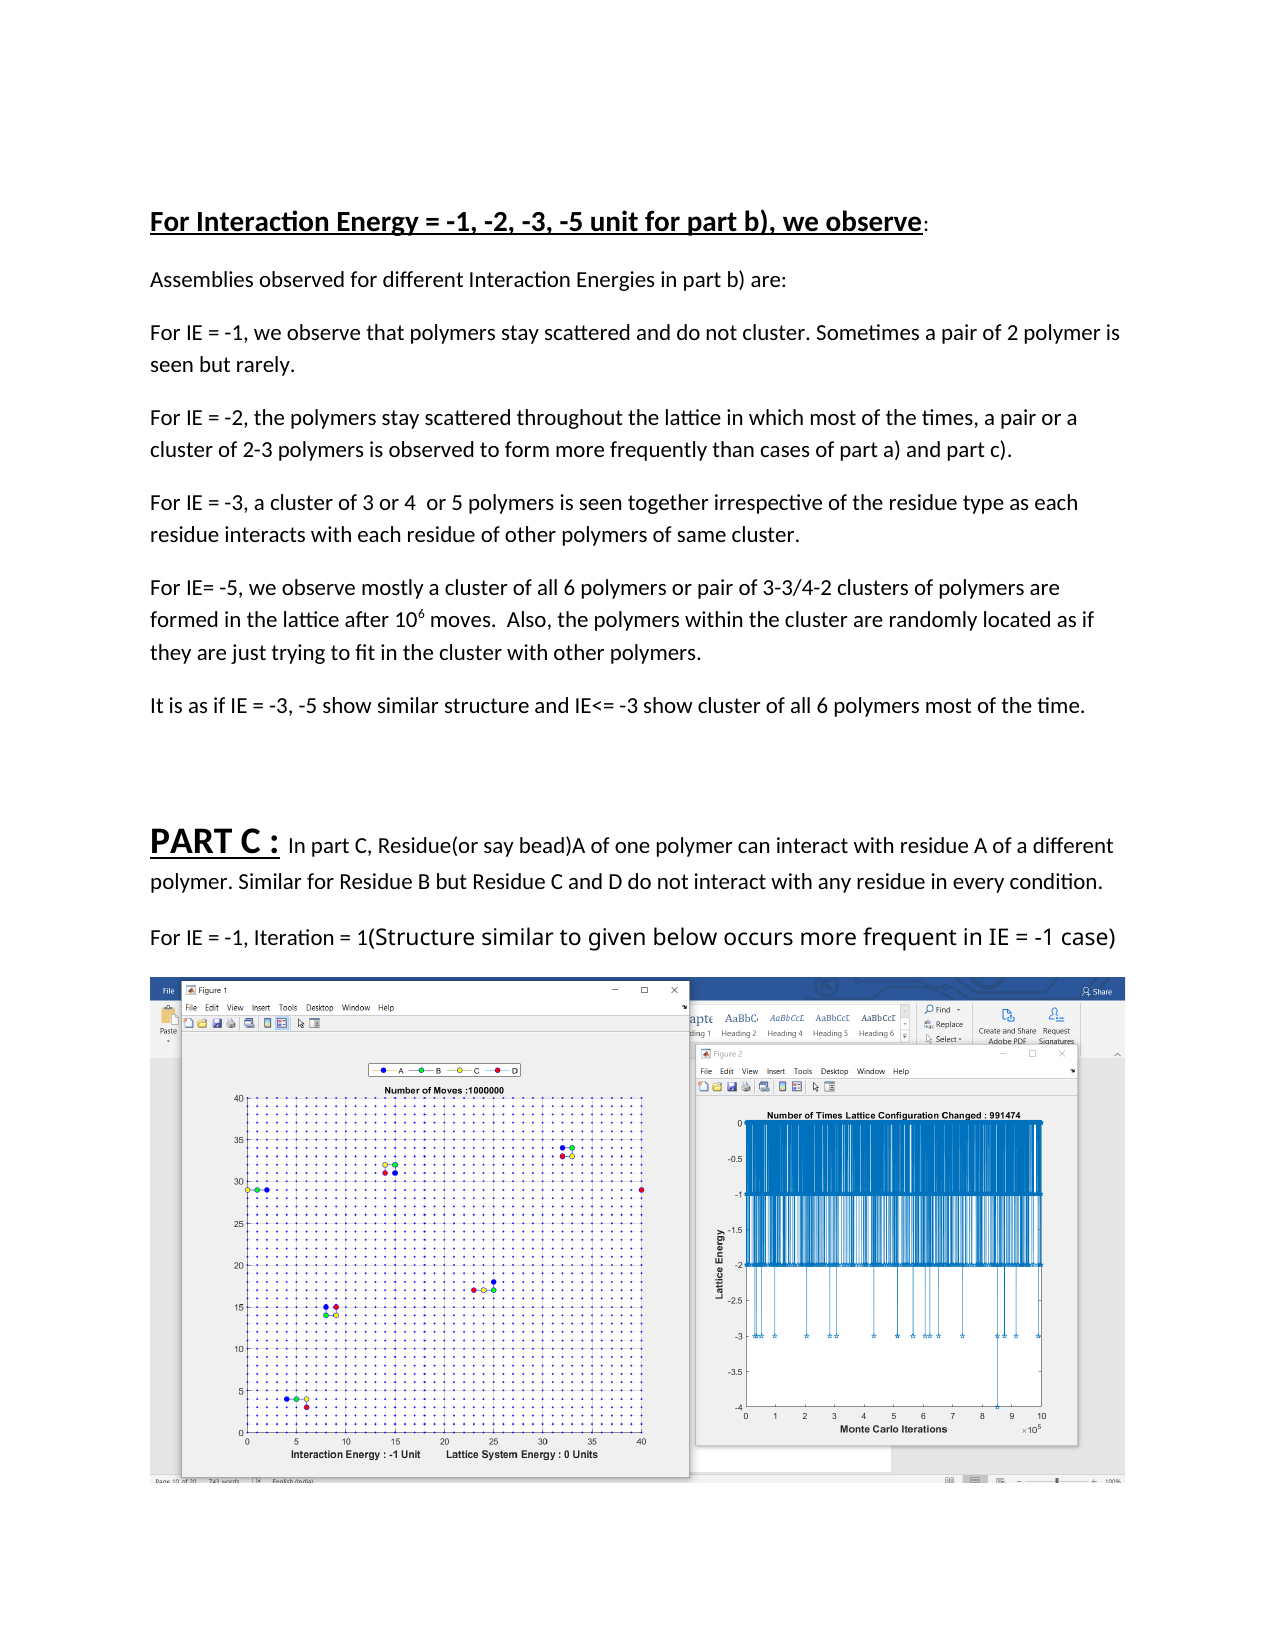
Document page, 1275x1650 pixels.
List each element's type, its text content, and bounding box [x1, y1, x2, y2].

text For IE = -1, we observe that polymers stay scattered and do not cluster. Sometimes a pair of 2 polymer is seen but rarely. [150, 318, 1125, 378]
picture [150, 977, 1125, 1483]
text Assemblies observed for different Interaction Energies in part b) are: [150, 265, 1125, 293]
text For IE = -3, a cluster of 3 or 4 or 5 polymers is seen together irrespective of the residue type as each residue interacts with each residue of other polymers of same cluster. [150, 488, 1125, 548]
text For IE = -2, the polymers stay scattered throughout the lattice in which most of the times, a pair or a cluster of 2-3 polymers is observed to form more frequently than cases of part a) and part c). [150, 403, 1125, 463]
text PART C : In part C, Residue(or say bead)A of one polymer can interact with residue A of a different polymer. Similar for Residue B but Residue C and D do not interact with any residue in every condition. [150, 817, 1125, 895]
text It is as if IE = -3, -5 show similar structure and IE<= -3 show cluster of all 6 polymers most of the time. [150, 691, 1125, 719]
text For IE= -5, we observe mostly a cluster of all 6 polymers or pair of 3-3/4-2 clusters of polymers are formed in the lattice after 106 moves. Also, the polymers within the cluster are randomly located as if they are just trying to fit in the cluster with other polymers. [150, 573, 1125, 666]
text For Interaction Energy = -1, -2, -3, -5 unit for part b), we observe: [150, 203, 1125, 239]
text For IE = -1, Iteration = 1(Structure similar to given below occurs more frequent in IE = -1 case) [150, 920, 1125, 952]
